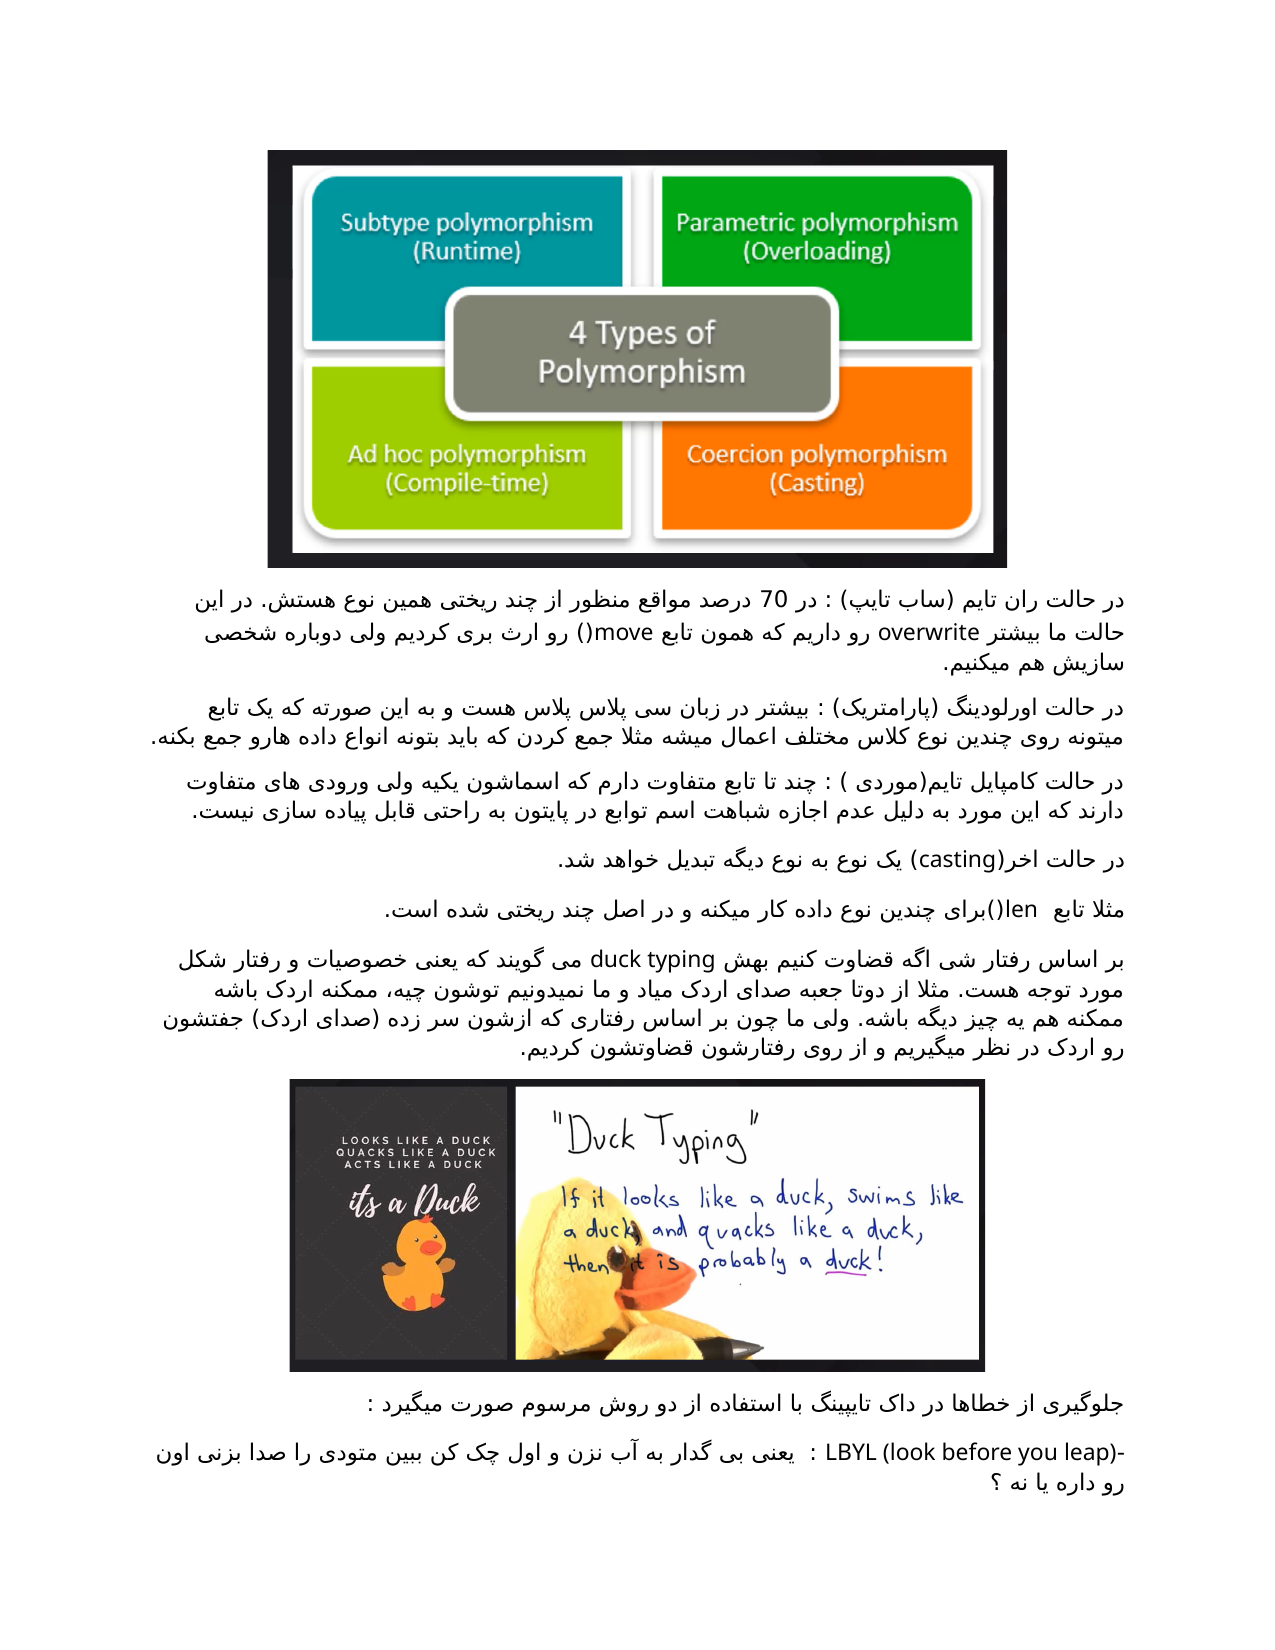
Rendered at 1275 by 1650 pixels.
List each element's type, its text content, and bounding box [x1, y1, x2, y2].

text جلوگیری از خطاها در داک تایپینگ با استفاده از دو روش مرسوم صورت میگیرد : [150, 1391, 1125, 1417]
text در حالت ران تایم (ساب تایپ) : در 70 درصد مواقع منظور از چند ریختی همین نوع هستش. در این حالت ما بیشتر overwrite رو داریم که همون تابع move() رو ارث بری کردیم ولی دوباره شخصی سازیش هم میکنیم. [150, 587, 1125, 675]
text در حالت اورلودینگ (پارامتریک) : بیشتر در زبان سی پلاس پلاس هست و به این صورته که یک تابع میتونه روی چندین نوع کلاس مختلف اعمال میشه مثلا جمع کردن که باید بتونه انواع داده هارو جمع بکنه. [150, 694, 1125, 749]
picture [289, 1079, 986, 1372]
text در حالت اخر(casting) یک نوع به نوع دیگه تبدیل خواهد شد. [150, 842, 1125, 874]
text مثلا تابع len()برای چندین نوع داده کار میکنه و در اصل چند ریختی شده است. [150, 893, 1125, 924]
text -LBYL (look before you leap) : یعنی بی گدار به آب نزن و اول چک کن ببین متودی را صدا بزنی اون رو داره یا نه ؟ [150, 1436, 1125, 1496]
text در حالت کامپایل تایم(موردی ) : چند تا تابع متفاوت دارم که اسماشون یکیه ولی ورودی های متفاوت دارند که این مورد به دلیل عدم اجازه شباهت اسم توابع در پایتون به راحتی قابل پیاده سازی نیست. [150, 768, 1125, 824]
picture [267, 150, 1008, 568]
text بر اساس رفتار شی اگه قضاوت کنیم بهش duck typing می گویند که یعنی خصوصیات و رفتار شکل مورد توجه هست. مثلا از دوتا جعبه صدای اردک میاد و ما نمیدونیم توشون چیه، ممکنه اردک باشه ممکنه هم یه چیز دیگه باشه. ولی ما چون بر اساس رفتاری که ازشون سر زده (صدای اردک) جفتشون رو اردک در نظر میگیریم و از روی رفتارشون قضاوتشون کردیم. [150, 943, 1125, 1061]
